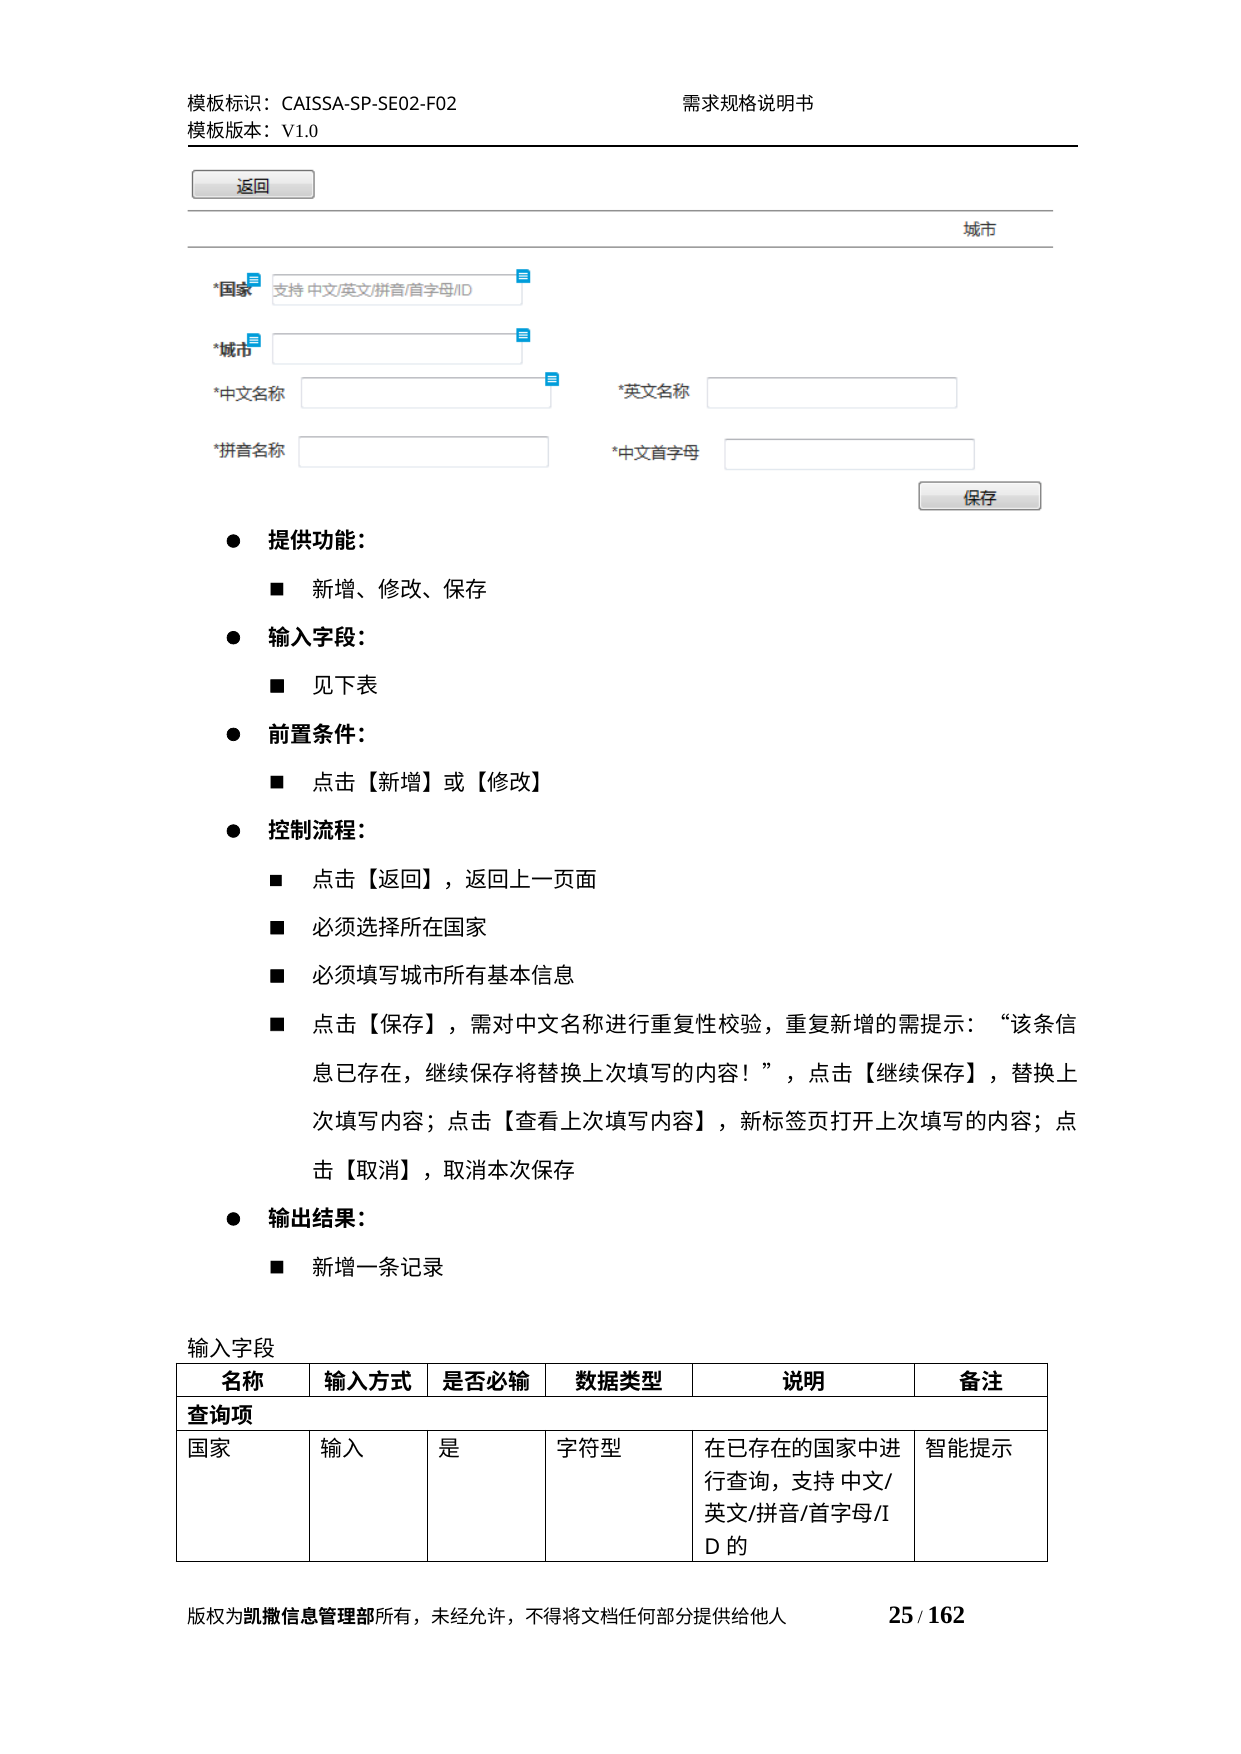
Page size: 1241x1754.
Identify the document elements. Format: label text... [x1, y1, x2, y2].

table_header 说明 [693, 1364, 914, 1396]
list 提供功能： [225, 523, 1078, 556]
table_cell 在已存在的国家中进行查询，支持 中文/英文/拼音/首字母/ID 的 [693, 1431, 914, 1561]
list 点击【新增】或【修改】 [269, 765, 1078, 797]
list 必须填写城市所有基本信息 [269, 958, 1078, 991]
list 输出结果： [225, 1201, 1078, 1233]
table_header 输入方式 [310, 1364, 427, 1396]
table_header 备注 [915, 1364, 1047, 1396]
list 见下表 [269, 668, 1078, 701]
table_cell 国家 [177, 1431, 309, 1561]
picture [187, 165, 1054, 518]
list 点击【返回】，返回上一页面 [269, 861, 1078, 894]
list 控制流程： [225, 813, 1078, 846]
list 点击【保存】，需对中文名称进行重复性校验，重复新增的需提示：“该条信息已存在，继续保存将替换上次填写的内容！”，点击【继续保存】，替换上次填写内容；点击【查看上次填写内容】，新标签页打开上次填写的内容；点击【取消】，取消本次保存 [269, 1006, 1078, 1185]
table_cell 输入 [310, 1431, 427, 1561]
list 输入字段： [225, 620, 1078, 652]
table_header 是否必输 [428, 1364, 545, 1396]
text 输入字段 [187, 1330, 1078, 1363]
table_cell 字符型 [546, 1431, 692, 1561]
table_header 数据类型 [546, 1364, 692, 1396]
table_header 名称 [177, 1364, 309, 1396]
list 新增、修改、保存 [269, 571, 1078, 604]
list 必须选择所在国家 [269, 910, 1078, 942]
table_cell 智能提示 [915, 1431, 1047, 1561]
list 新增一条记录 [269, 1249, 1078, 1282]
table_cell 是 [428, 1431, 545, 1561]
table_cell 查询项 [177, 1397, 1047, 1430]
list 前置条件： [225, 716, 1078, 749]
